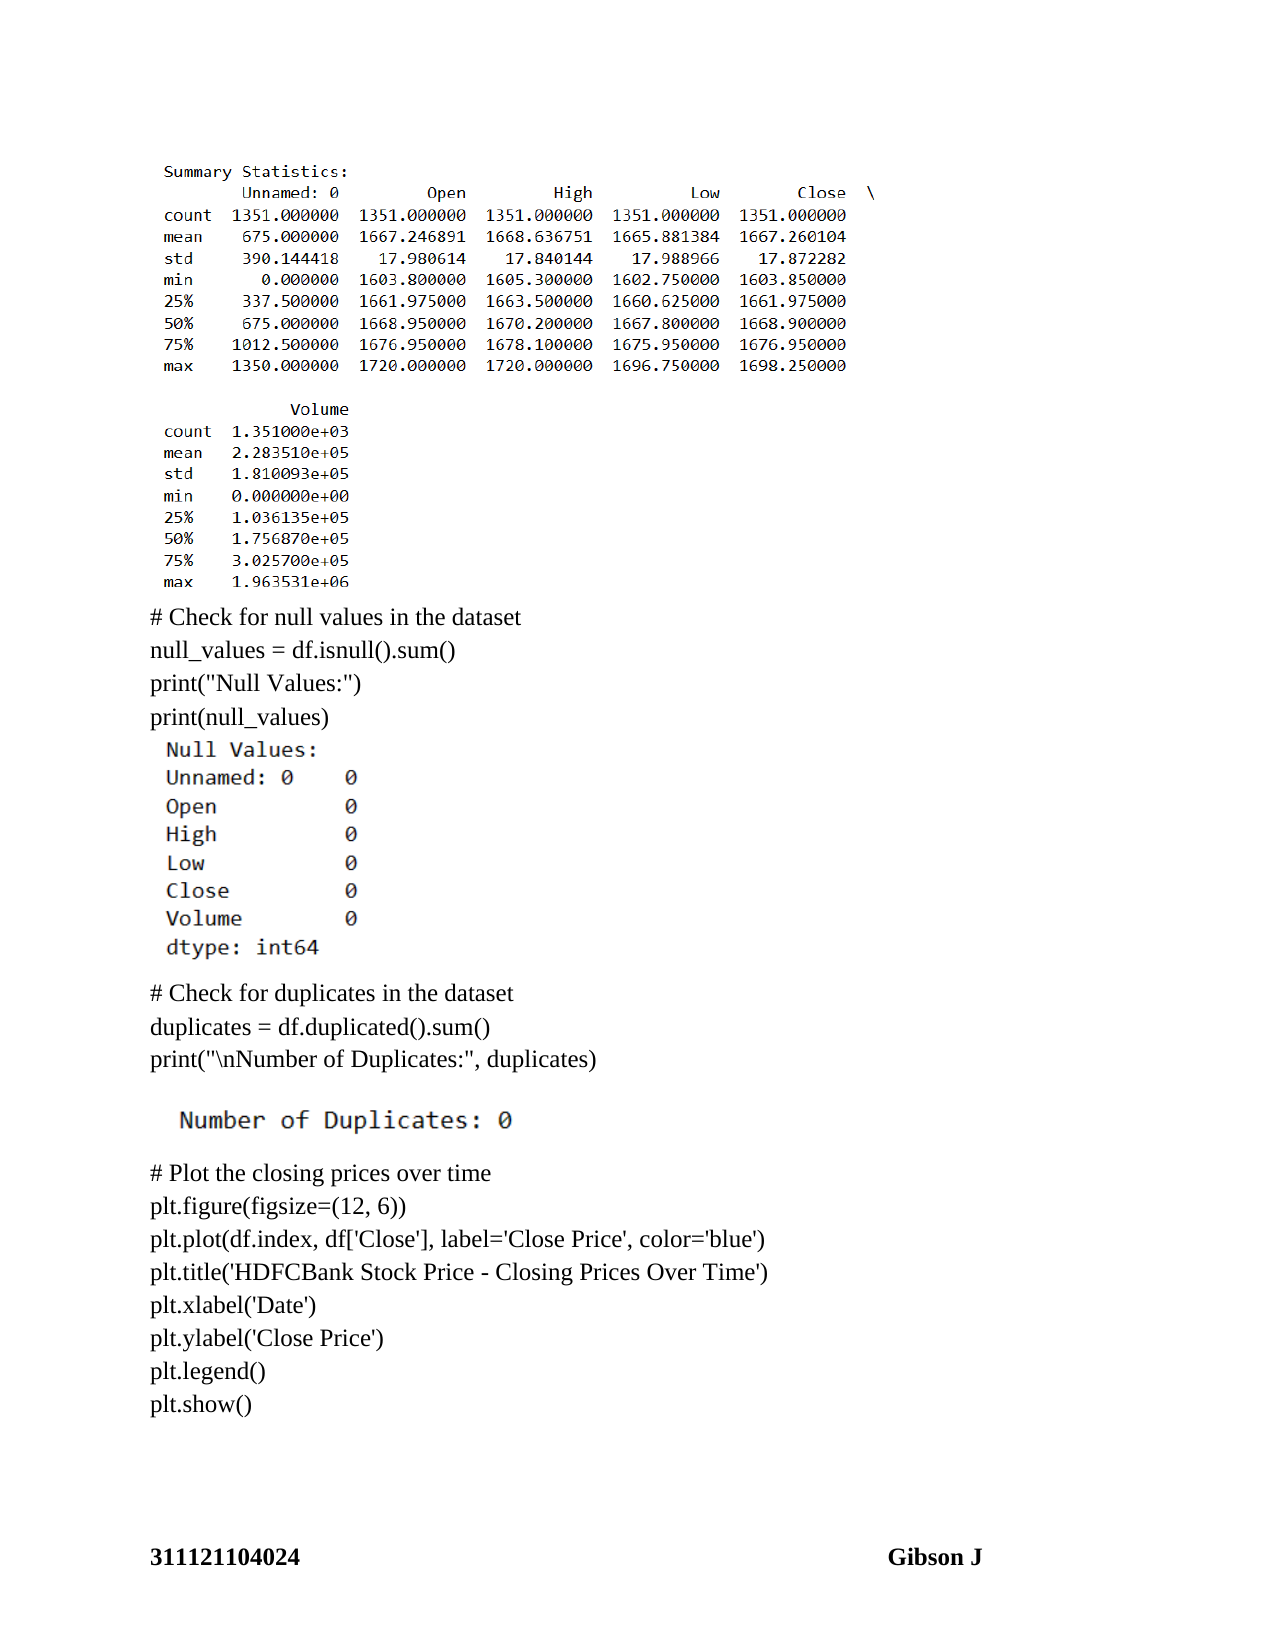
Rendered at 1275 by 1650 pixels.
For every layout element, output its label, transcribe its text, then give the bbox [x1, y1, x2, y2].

text plt.show() [150, 1389, 1125, 1418]
text plt.ylabel('Close Price') [150, 1323, 1125, 1352]
text plt.plot(df.index, df['Close'], label='Close Price', color='blue') [150, 1224, 1125, 1253]
picture [150, 1077, 562, 1155]
picture [150, 734, 397, 975]
text print(null_values) [150, 702, 1125, 730]
picture [150, 150, 897, 599]
text duplicates = df.duplicated().sum() [150, 1012, 1125, 1040]
text # Check for null values in the dataset [150, 602, 1125, 631]
text print("Null Values:") [150, 668, 1125, 697]
text plt.xlabel('Date') [150, 1290, 1125, 1319]
text # Check for duplicates in the dataset [150, 978, 1125, 1007]
text null_values = df.isnull().sum() [150, 636, 1125, 664]
text plt.figure(figsize=(12, 6)) [150, 1191, 1125, 1220]
text print("\nNumber of Duplicates:", duplicates) [150, 1044, 1125, 1073]
text # Plot the closing prices over time [150, 1158, 1125, 1187]
text plt.title('HDFCBank Stock Price - Closing Prices Over Time') [150, 1257, 1125, 1286]
text plt.legend() [150, 1356, 1125, 1385]
